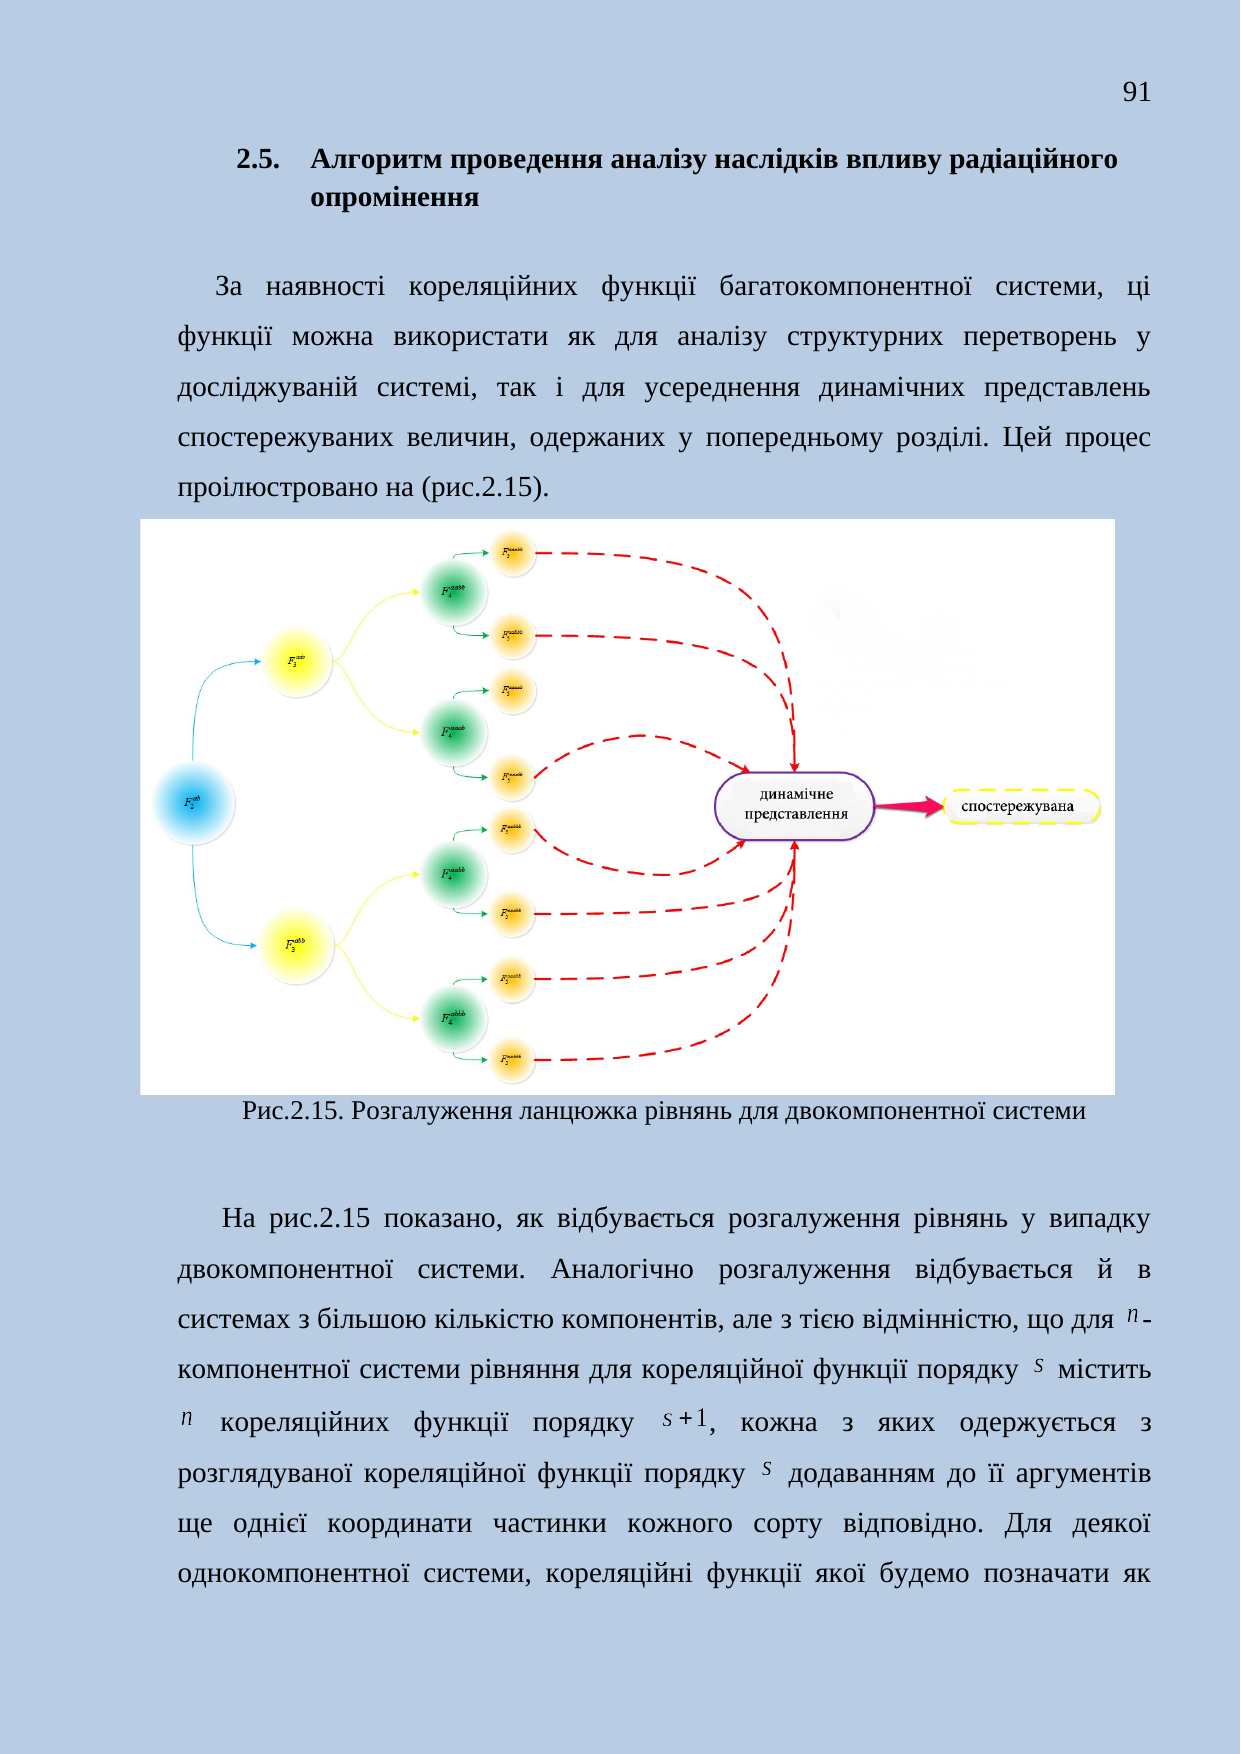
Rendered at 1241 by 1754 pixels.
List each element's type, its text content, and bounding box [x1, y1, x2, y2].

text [177, 1200, 1152, 1589]
subtitle Алгоритм проведення аналізу наслідків впливу радіаційного опромінення [236, 141, 1152, 213]
picture [140, 519, 1115, 1095]
list За наявності кореляційних функції багатокомпонентної системи, ці функції можна використати як для аналізу структурних перетворень у досліджуваній системі, так і для усереднення динамічних представлень спостережуваних величин, одержаних у попередньому розділі. Цей процес проілюстровано на (рис.2.15). [177, 268, 1152, 503]
text Рис.2.15. Розгалуження ланцюжка рівнянь для двокомпонентної системи [177, 1094, 1152, 1126]
